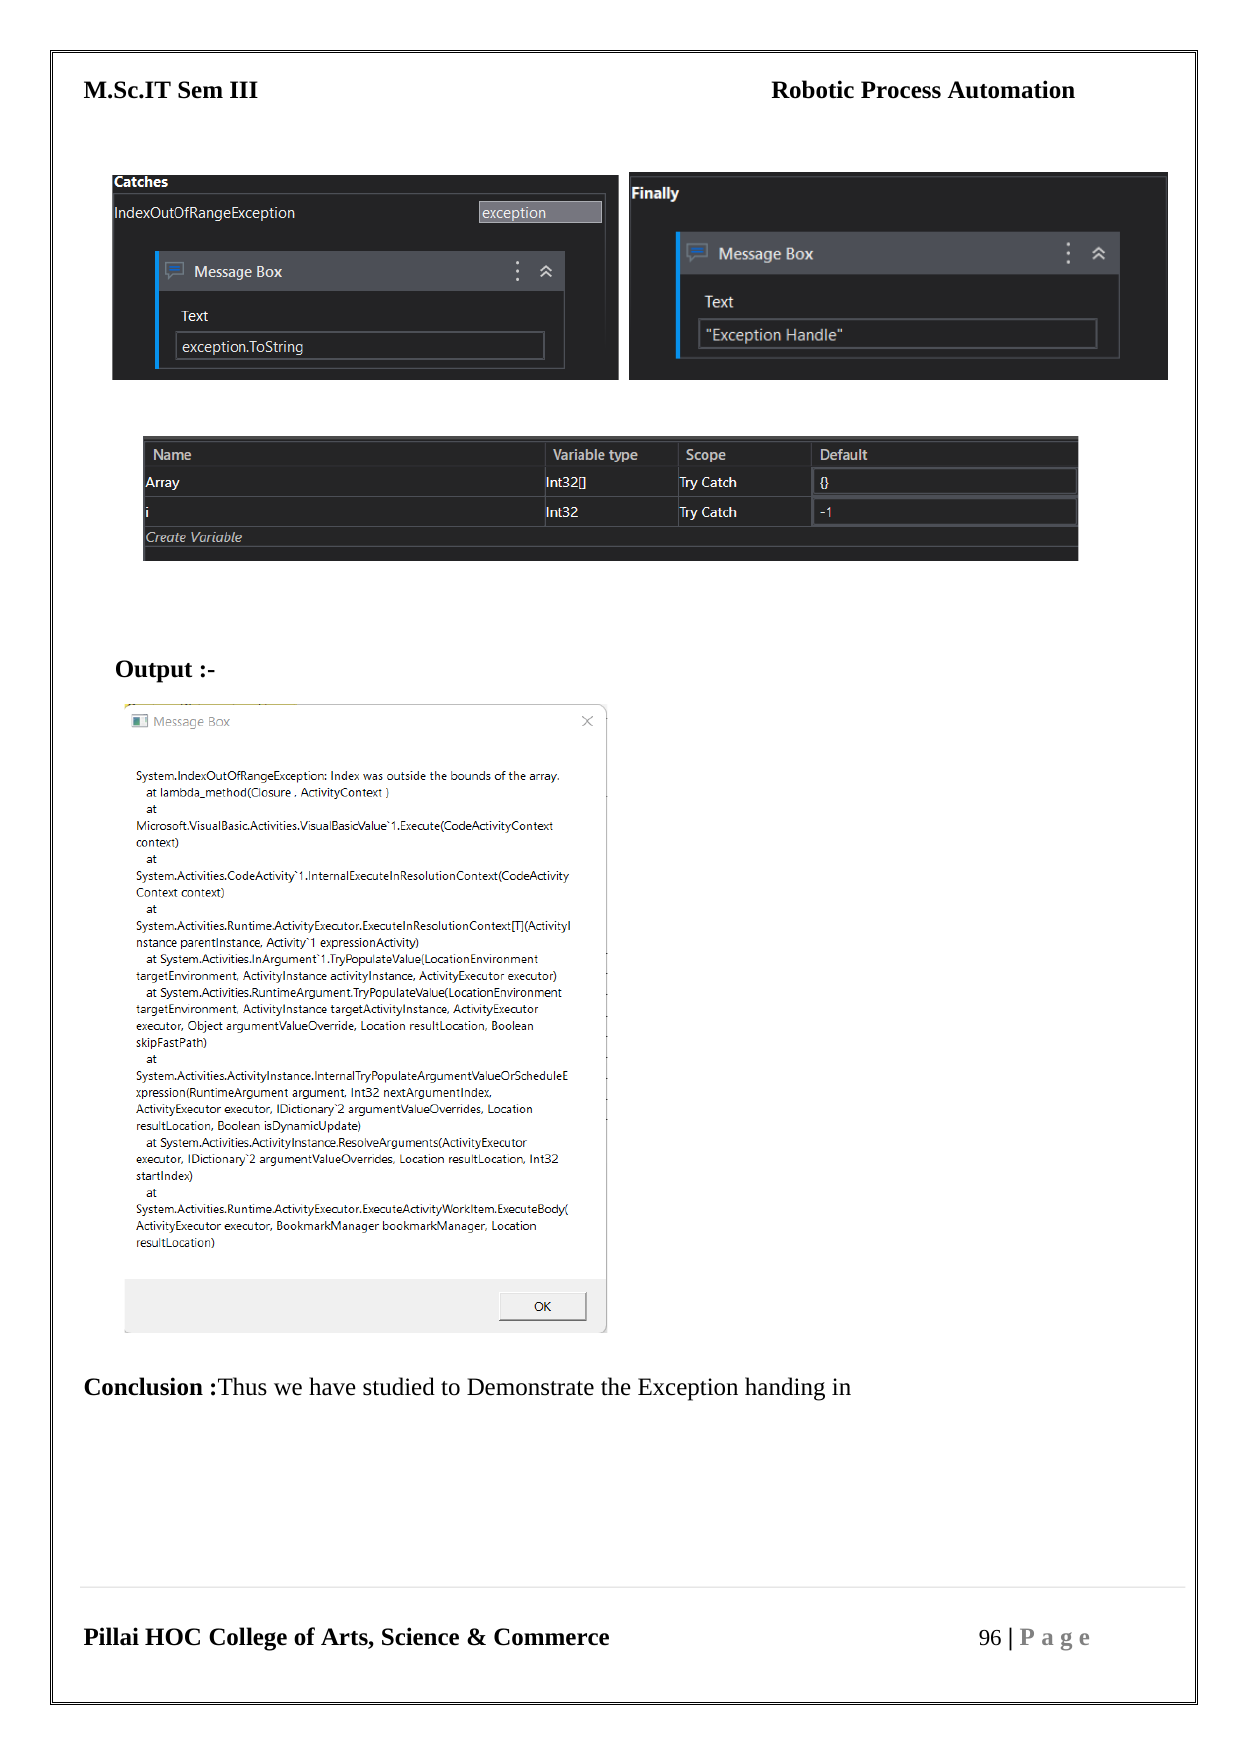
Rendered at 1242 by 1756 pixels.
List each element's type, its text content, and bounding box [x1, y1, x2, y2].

picture [124, 704, 608, 1333]
picture [112, 175, 619, 380]
picture [629, 172, 1168, 380]
subtitle Output :- [114, 654, 1195, 683]
picture [143, 436, 1079, 561]
text Conclusion :Thus we have studied to Demonstrate the Exception handing in [83, 1372, 1195, 1401]
